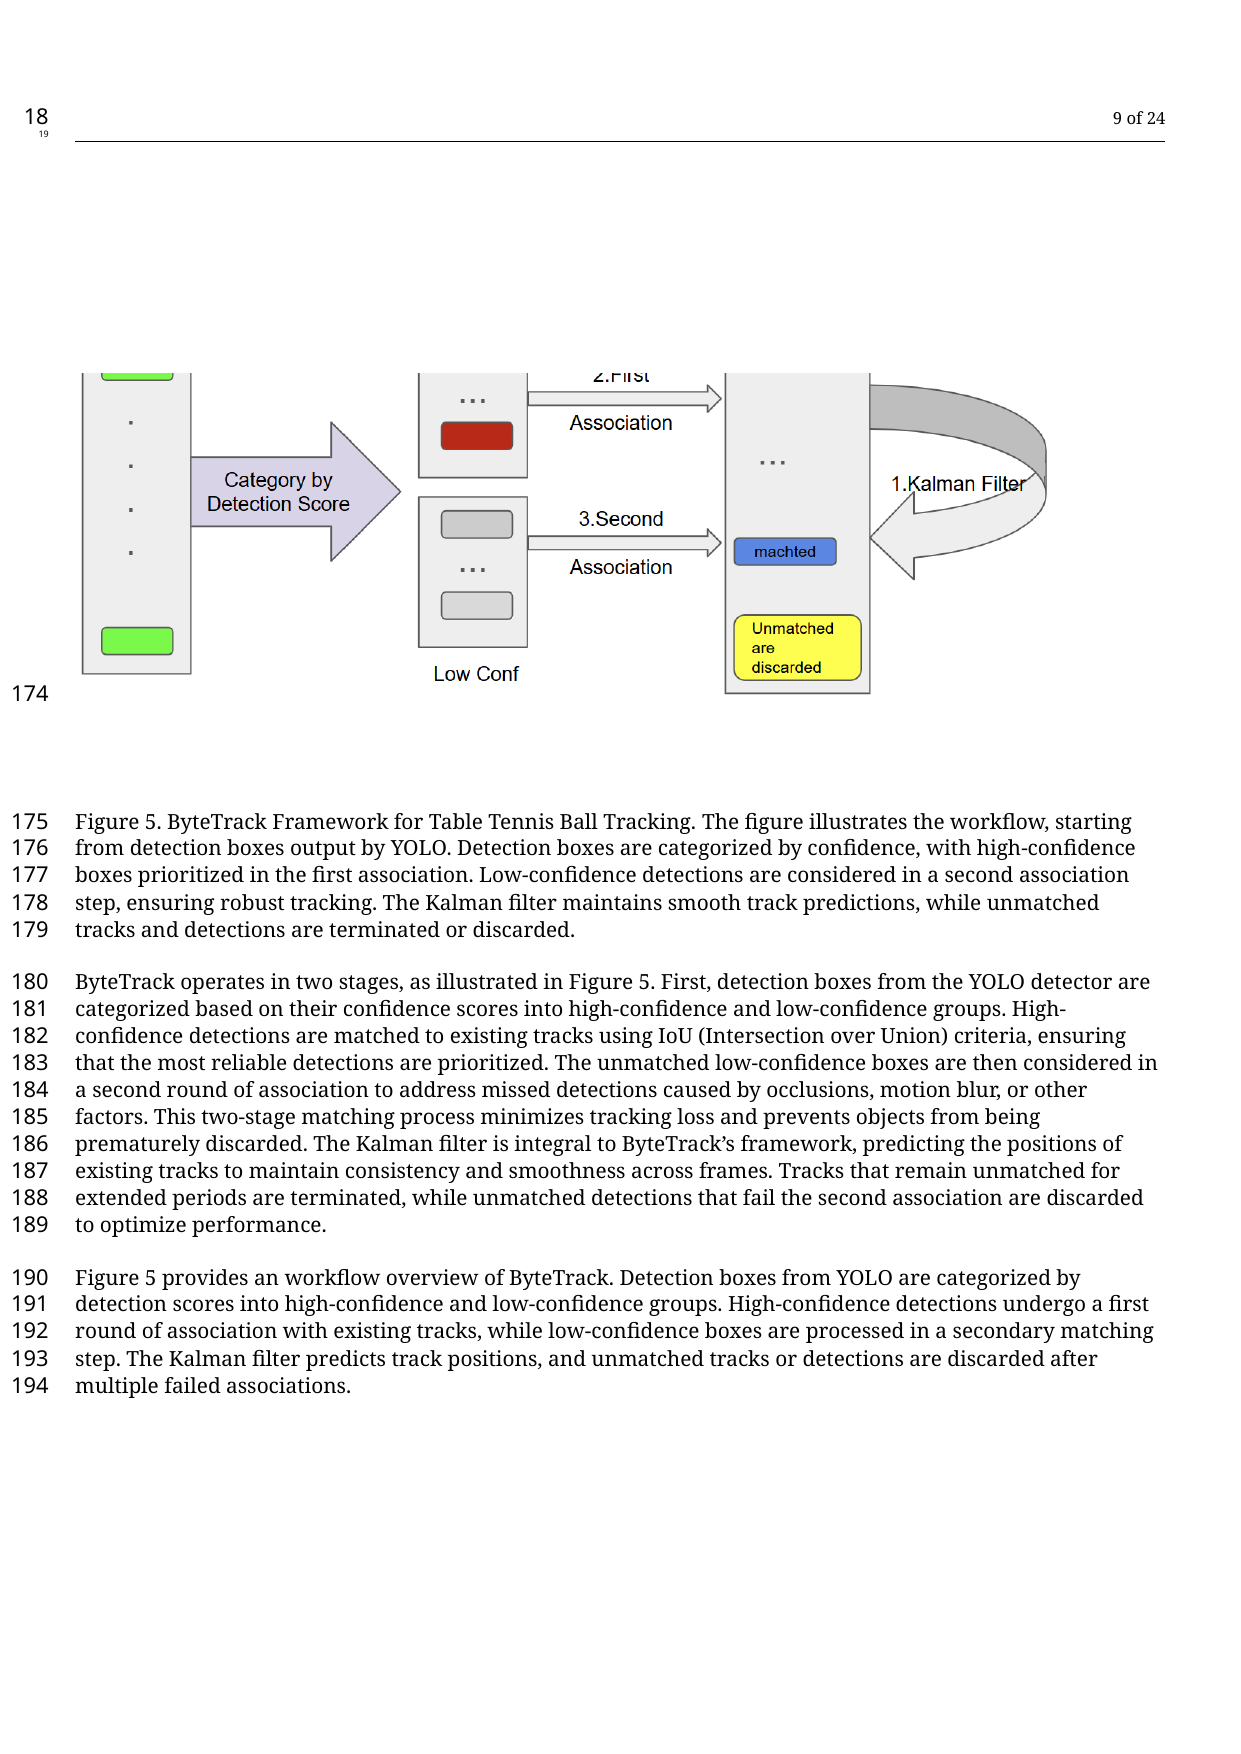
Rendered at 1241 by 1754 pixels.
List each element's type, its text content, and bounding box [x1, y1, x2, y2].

subtitle Figure 5 provides an workflow overview of ByteTrack. Detection boxes from YOLO are categorized by detection scores into high-confidence and low-confidence groups. High-confidence detections undergo a first round of association with existing tracks, while low-confidence boxes are processed in a secondary matching step. The Kalman filter predicts track positions, and unmatched tracks or detections are discarded after multiple failed associations. [75, 1264, 1165, 1399]
subtitle Figure 5. ByteTrack Framework for Table Tennis Ball Tracking. The figure illustrates the workflow, starting from detection boxes output by YOLO. Detection boxes are categorized by confidence, with high-confidence boxes prioritized in the first association. Low-confidence detections are considered in a second association step, ensuring robust tracking. The Kalman filter maintains smooth track predictions, while unmatched tracks and detections are terminated or discarded. [75, 808, 1165, 943]
picture [75, 373, 1055, 701]
subtitle ByteTrack operates in two stages, as illustrated in Figure 5. First, detection boxes from the YOLO detector are categorized based on their confidence scores into high-confidence and low-confidence groups. High-confidence detections are matched to existing tracks using IoU (Intersection over Union) criteria, ensuring that the most reliable detections are prioritized. The unmatched low-confidence boxes are then considered in a second round of association to address missed detections caused by occlusions, motion blur, or other factors. This two-stage matching process minimizes tracking loss and prevents objects from being prematurely discarded. The Kalman filter is integral to ByteTrack’s framework, predicting the positions of existing tracks to maintain consistency and smoothness across frames. Tracks that remain unmatched for extended periods are terminated, while unmatched detections that fail the second association are discarded to optimize performance. [75, 968, 1165, 1239]
